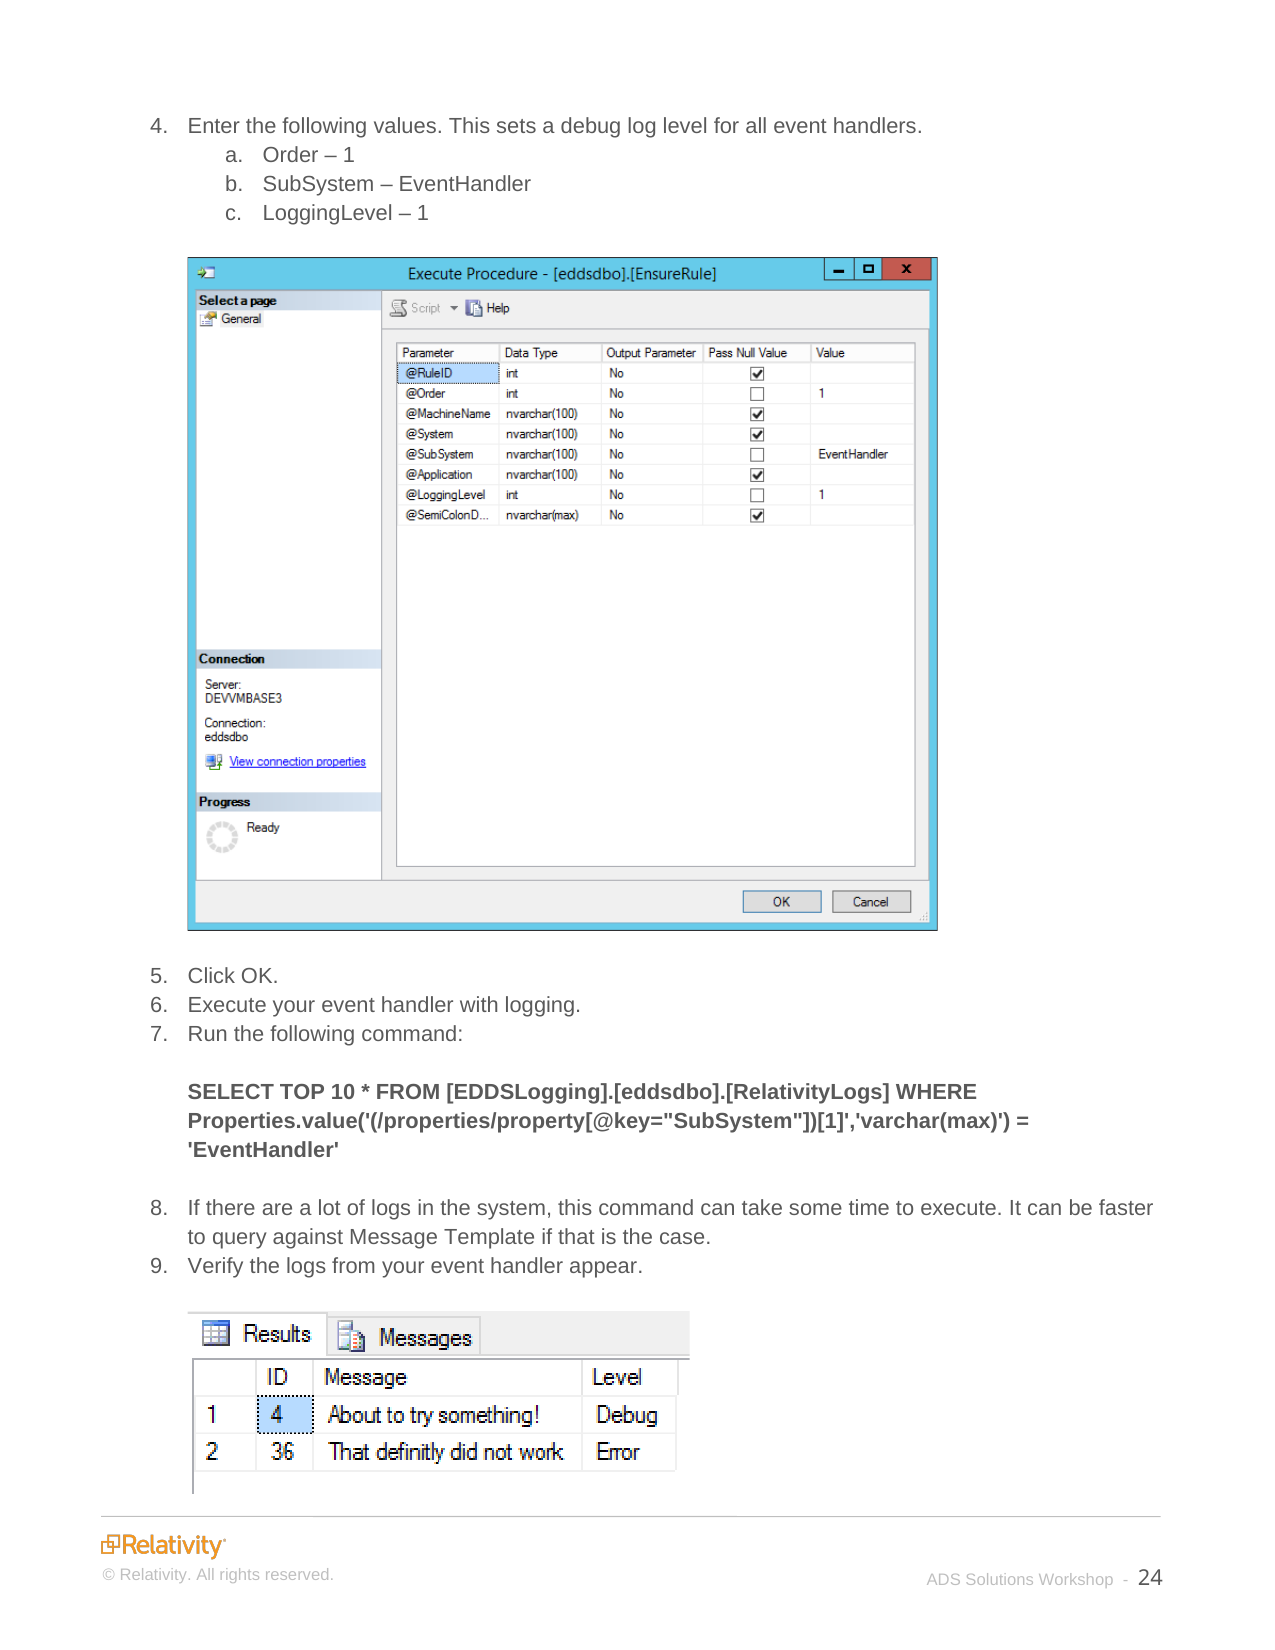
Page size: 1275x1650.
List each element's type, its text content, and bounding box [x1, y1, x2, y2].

list Click OK. [150, 963, 1162, 989]
list Verify the logs from your event handler appear. [150, 1253, 1162, 1278]
text SELECT TOP 10 * FROM [EDDSLogging].[eddsdbo].[RelativityLogs] WHERE Properties.value('(/properties/property[@key="SubSystem"])[1]','varchar(max)') = 'EventHandler' [187, 1079, 1162, 1162]
list Enter the following values. This sets a debug log level for all event handlers. [150, 112, 1162, 138]
list Execute your event handler with logging. [150, 992, 1162, 1018]
list Order – 1 [225, 141, 1162, 167]
list SubSystem – EventHandler [225, 170, 1162, 196]
list Run the following command: [150, 1021, 1162, 1047]
list If there are a lot of logs in the system, this command can take some time to execute. It can be faster to query against Message Template if that is the case. [150, 1195, 1162, 1249]
list LoggingLevel – 1 [225, 199, 1162, 224]
picture [100, 1534, 227, 1560]
picture [187, 1311, 690, 1494]
picture [187, 257, 938, 931]
